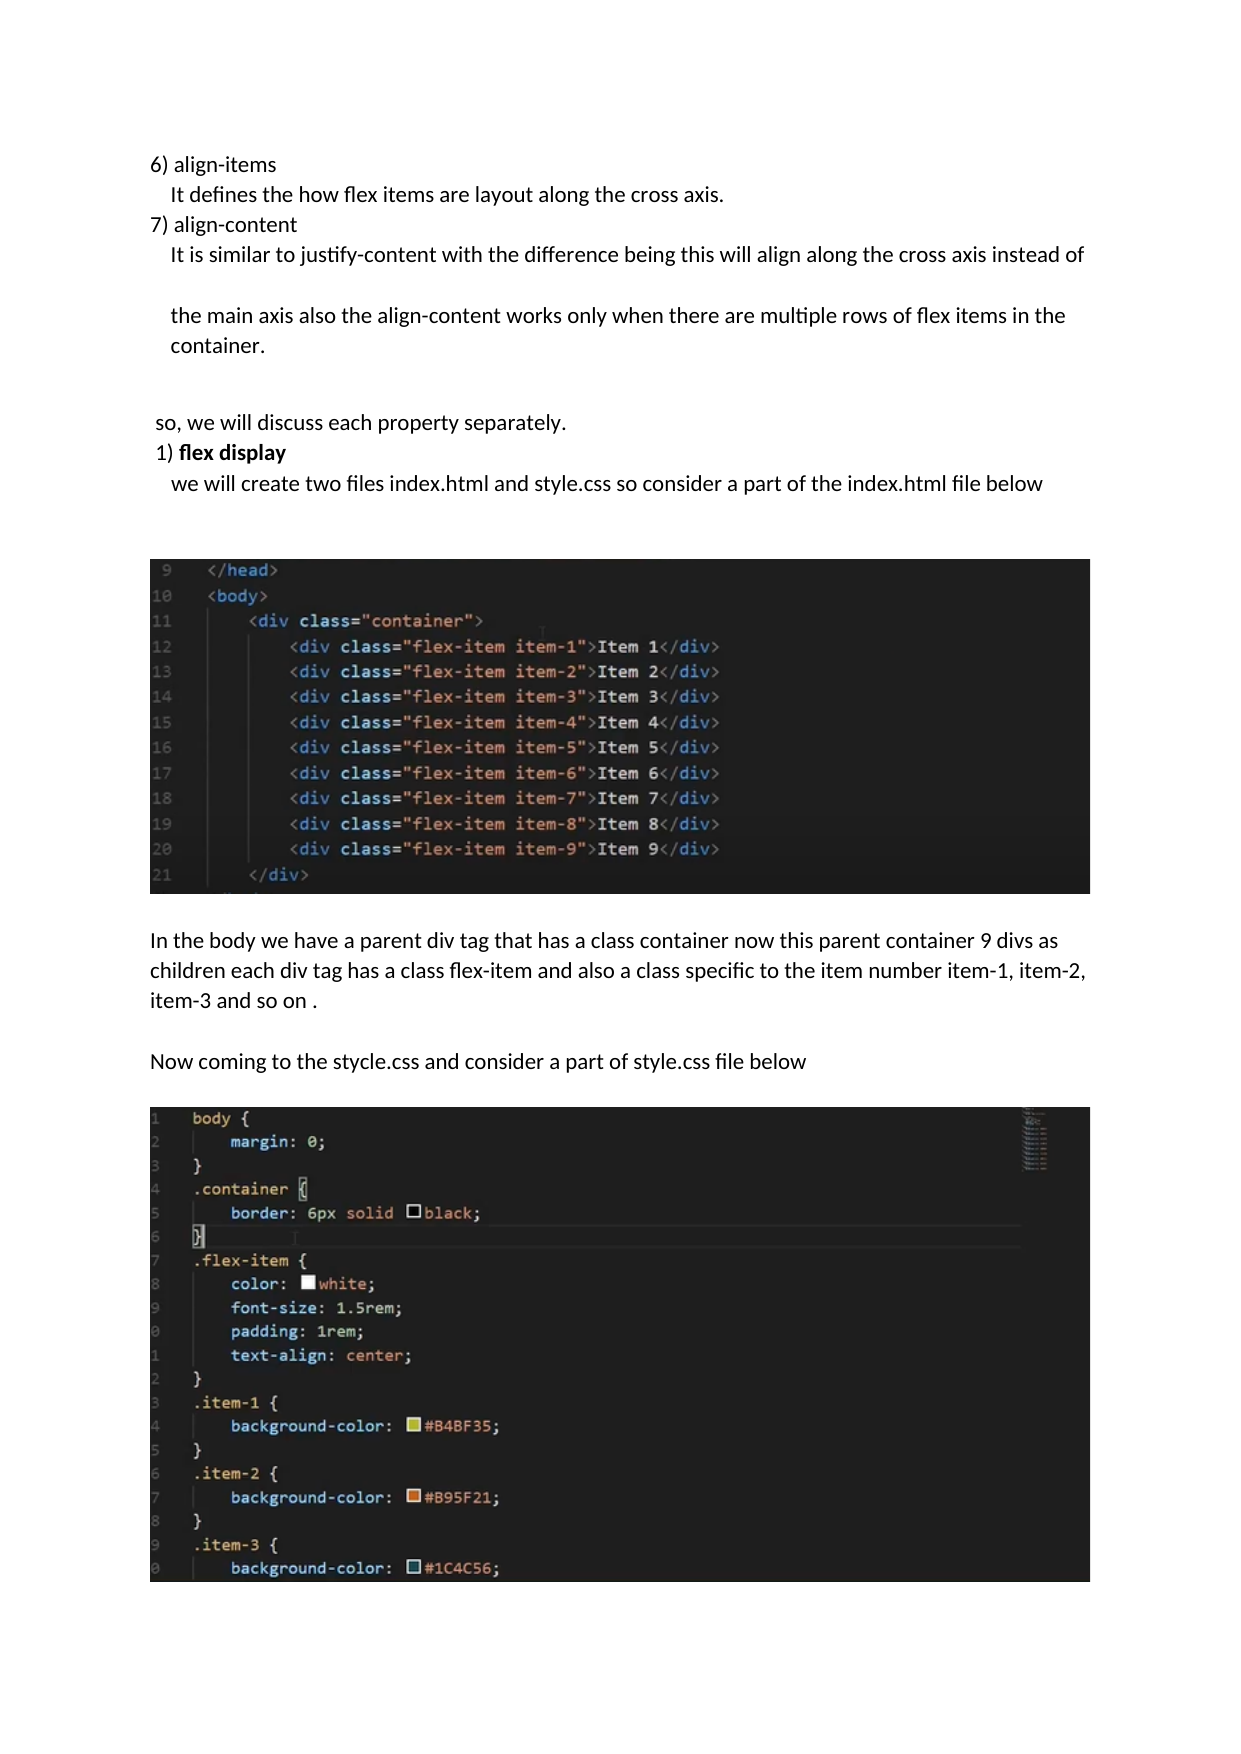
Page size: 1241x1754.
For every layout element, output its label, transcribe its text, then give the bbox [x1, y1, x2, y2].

picture [150, 1107, 1091, 1582]
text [150, 150, 1090, 389]
picture [150, 559, 1091, 894]
text so, we will discuss each property separately. 1) flex display we will create two files index.html and style.css so consider a part of the index.html file below In the body we have a parent div tag that has a class container now this parent container 9 divs as children each div tag has a class flex-item and also a class specific to the item number item-1, item-2, item-3 and so on . Now coming to the stycle.css and consider a part of style.css file below First we set a margin 0 on the body next on the container next on the container class we set a really thick border because it is important that we are able to identify the boundaries of the container so the border is 6px solid black The flex-item class has font color, font-size, padding and text-alignment properties each of the individual flex item classes have a background color to visually separate the items in the browser. so when we open the index.html file in the browser we get the below. we can see that we have 9 items enclosed within the container that has a solid black border so now let us focus on very first property i.e display To create a flex container we make use of the display property and set it to value of flex. so in the css file in the container class add below. so now when we refresh the browser we get the below output. [150, 408, 1090, 559]
text so, we will discuss each property separately. 1) flex display we will create two files index.html and style.css so consider a part of the index.html file below In the body we have a parent div tag that has a class container now this parent container 9 divs as children each div tag has a class flex-item and also a class specific to the item number item-1, item-2, item-3 and so on . Now coming to the stycle.css and consider a part of style.css file below First we set a margin 0 on the body next on the container next on the container class we set a really thick border because it is important that we are able to identify the boundaries of the container so the border is 6px solid black The flex-item class has font color, font-size, padding and text-alignment properties each of the individual flex item classes have a background color to visually separate the items in the browser. so when we open the index.html file in the browser we get the below. we can see that we have 9 items enclosed within the container that has a solid black border so now let us focus on very first property i.e display To create a flex container we make use of the display property and set it to value of flex. so in the css file in the container class add below. so now when we refresh the browser we get the below output. [150, 894, 1090, 1107]
